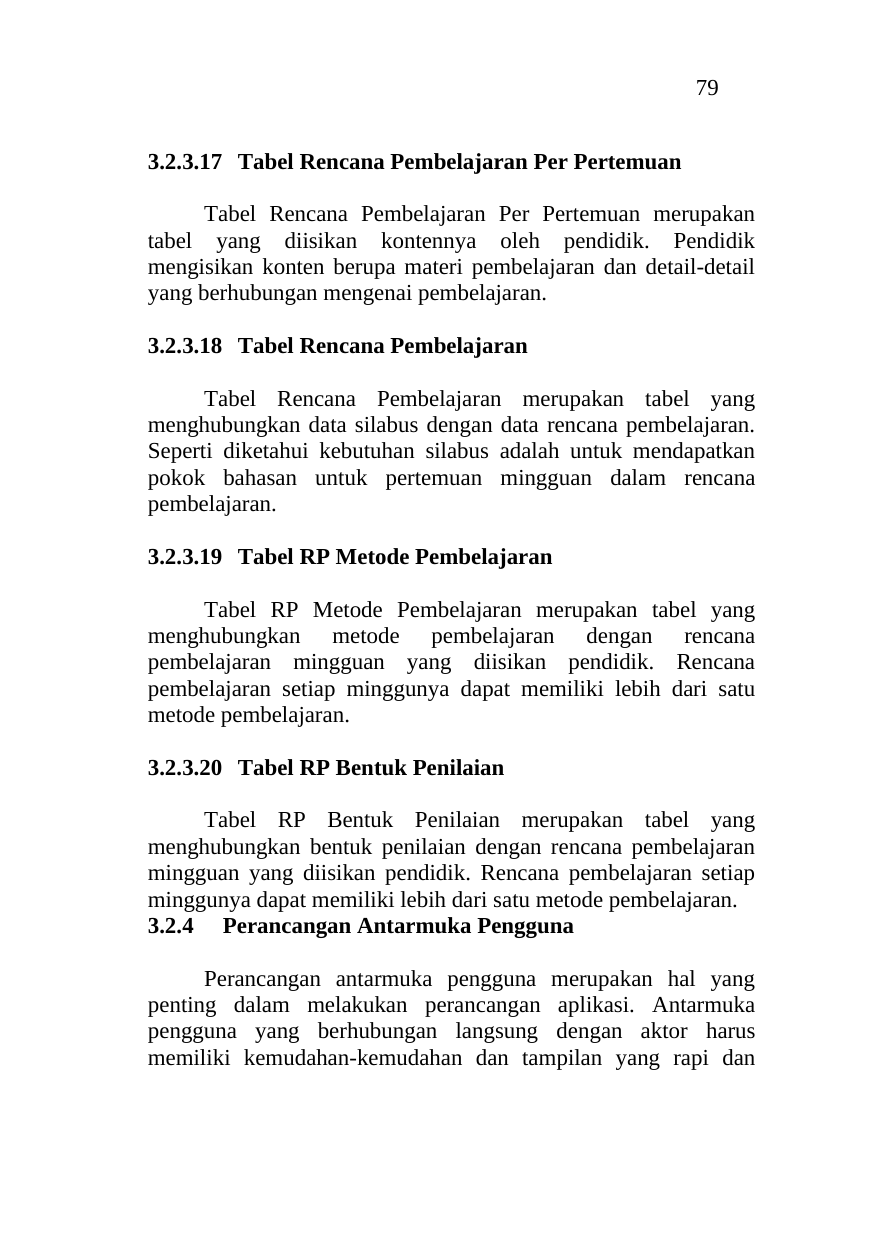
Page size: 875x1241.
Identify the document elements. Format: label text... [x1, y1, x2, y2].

subtitle Tabel RP Bentuk Penilaian [148, 754, 756, 780]
subtitle Tabel Rencana Pembelajaran Per Pertemuan [148, 148, 756, 174]
text Tabel RP Bentuk Penilaian merupakan tabel yang menghubungkan bentuk penilaian dengan rencana pembelajaran mingguan yang diisikan pendidik. Rencana pembelajaran setiap minggunya dapat memiliki lebih dari satu metode pembelajaran. [148, 807, 756, 912]
subtitle Tabel RP Metode Pembelajaran [148, 543, 756, 569]
subtitle Perancangan Antarmuka Pengguna [148, 912, 756, 938]
subtitle Tabel Rencana Pembelajaran [148, 332, 756, 358]
text Tabel Rencana Pembelajaran merupakan tabel yang menghubungkan data silabus dengan data rencana pembelajaran. Seperti diketahui kebutuhan silabus adalah untuk mendapatkan pokok bahasan untuk pertemuan mingguan dalam rencana pembelajaran. [148, 385, 756, 517]
text Tabel RP Metode Pembelajaran merupakan tabel yang menghubungkan metode pembelajaran dengan rencana pembelajaran mingguan yang diisikan pendidik. Rencana pembelajaran setiap minggunya dapat memiliki lebih dari satu metode pembelajaran. [148, 596, 756, 727]
text Tabel Rencana Pembelajaran Per Pertemuan merupakan tabel yang diisikan kontennya oleh pendidik. Pendidik mengisikan konten berupa materi pembelajaran dan detail-detail yang berhubungan mengenai pembelajaran. [148, 200, 756, 306]
